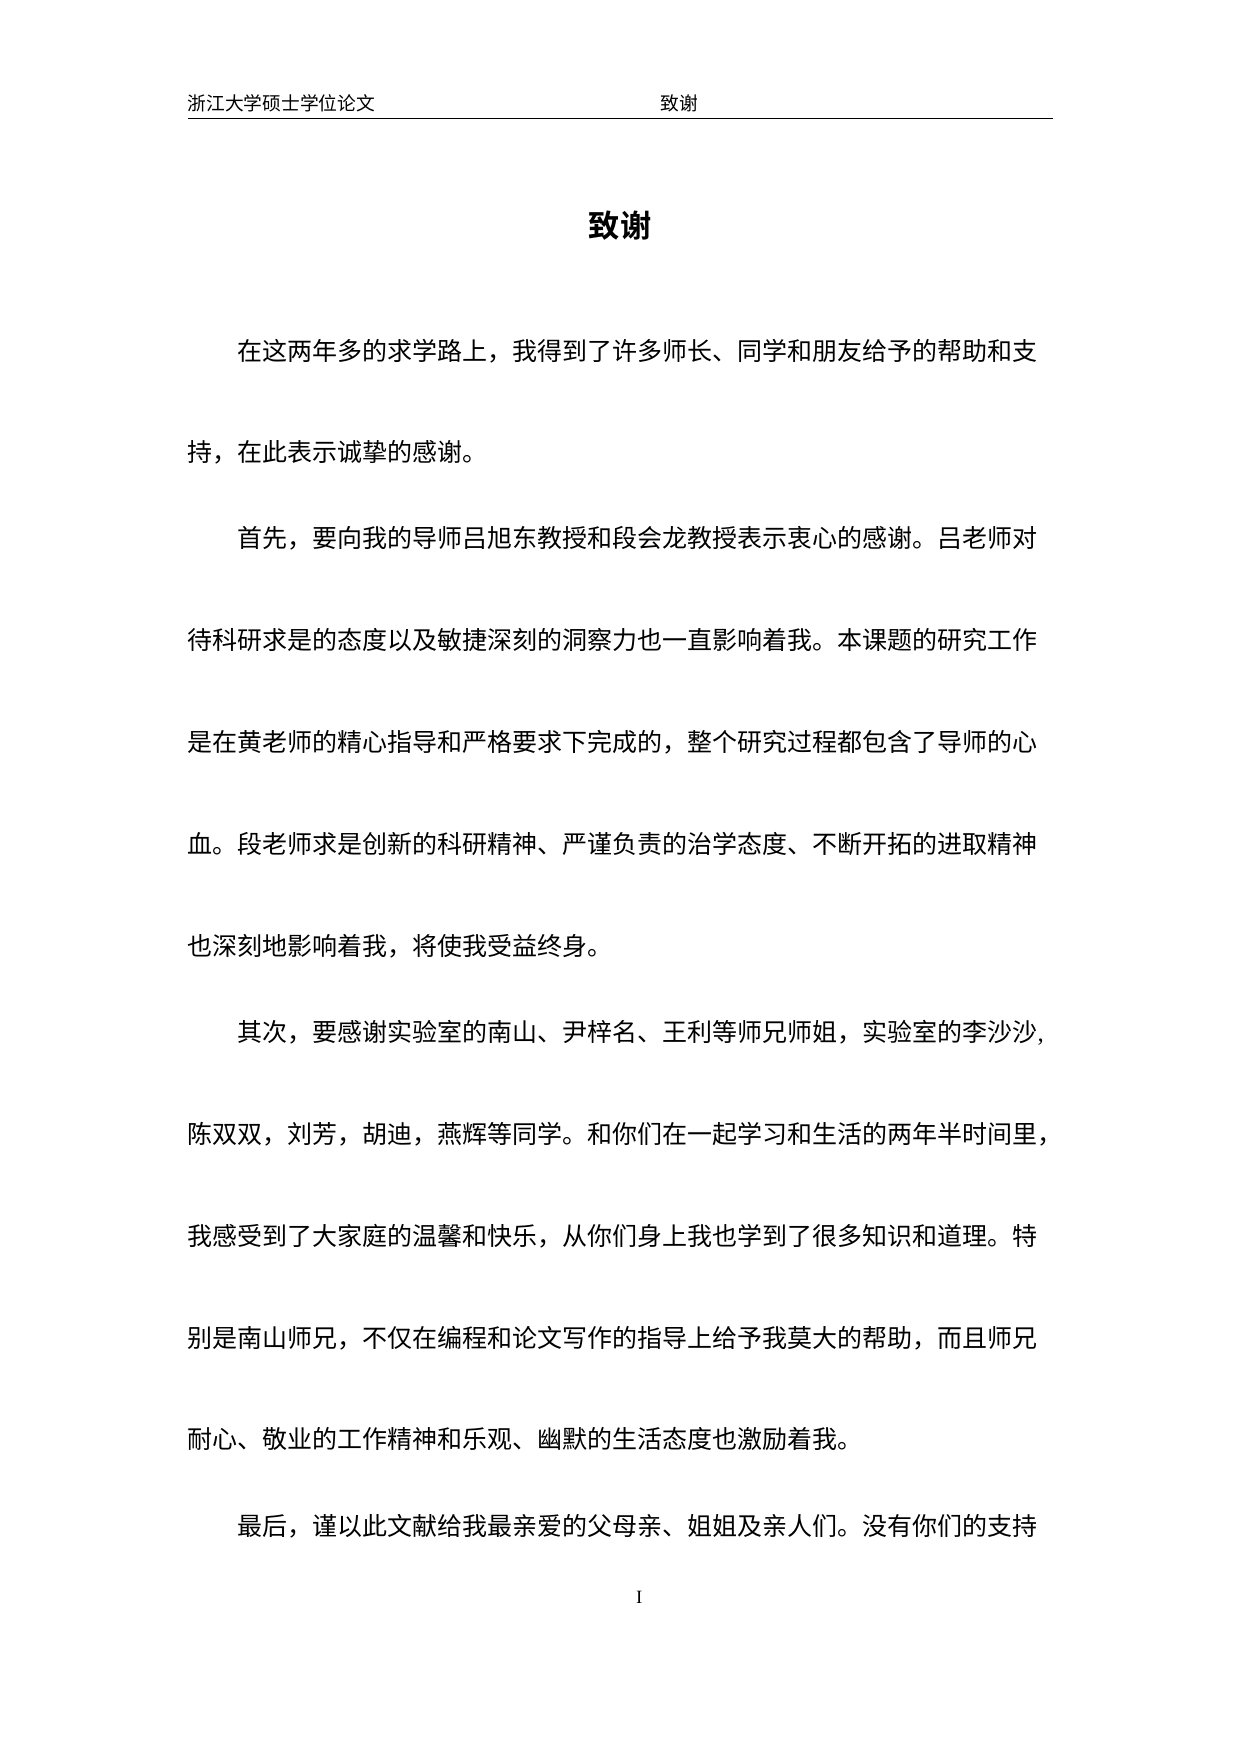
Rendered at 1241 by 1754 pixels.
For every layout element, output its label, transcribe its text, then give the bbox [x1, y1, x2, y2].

text 其次，要感谢实验室的南山、尹梓名、王利等师兄师姐，实验室的李沙沙,陈双双，刘芳，胡迪，燕辉等同学。和你们在一起学习和生活的两年半时间里，我感受到了大家庭的温馨和快乐，从你们身上我也学到了很多知识和道理。特别是南山师兄，不仅在编程和论文写作的指导上给予我莫大的帮助，而且师兄耐心、敬业的工作精神和乐观、幽默的生活态度也激励着我。 [187, 997, 1053, 1472]
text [187, 1490, 1053, 1558]
text 首先，要向我的导师吕旭东教授和段会龙教授表示衷心的感谢。吕老师对待科研求是的态度以及敏捷深刻的洞察力也一直影响着我。本课题的研究工作是在黄老师的精心指导和严格要求下完成的，整个研究过程都包含了导师的心血。段老师求是创新的科研精神、严谨负责的治学态度、不断开拓的进取精神也深刻地影响着我，将使我受益终身。 [187, 503, 1053, 978]
subtitle 致谢 [187, 190, 1053, 258]
text 在这两年多的求学路上，我得到了许多师长、同学和朋友给予的帮助和支持，在此表示诚挚的感谢。 [187, 315, 1053, 485]
